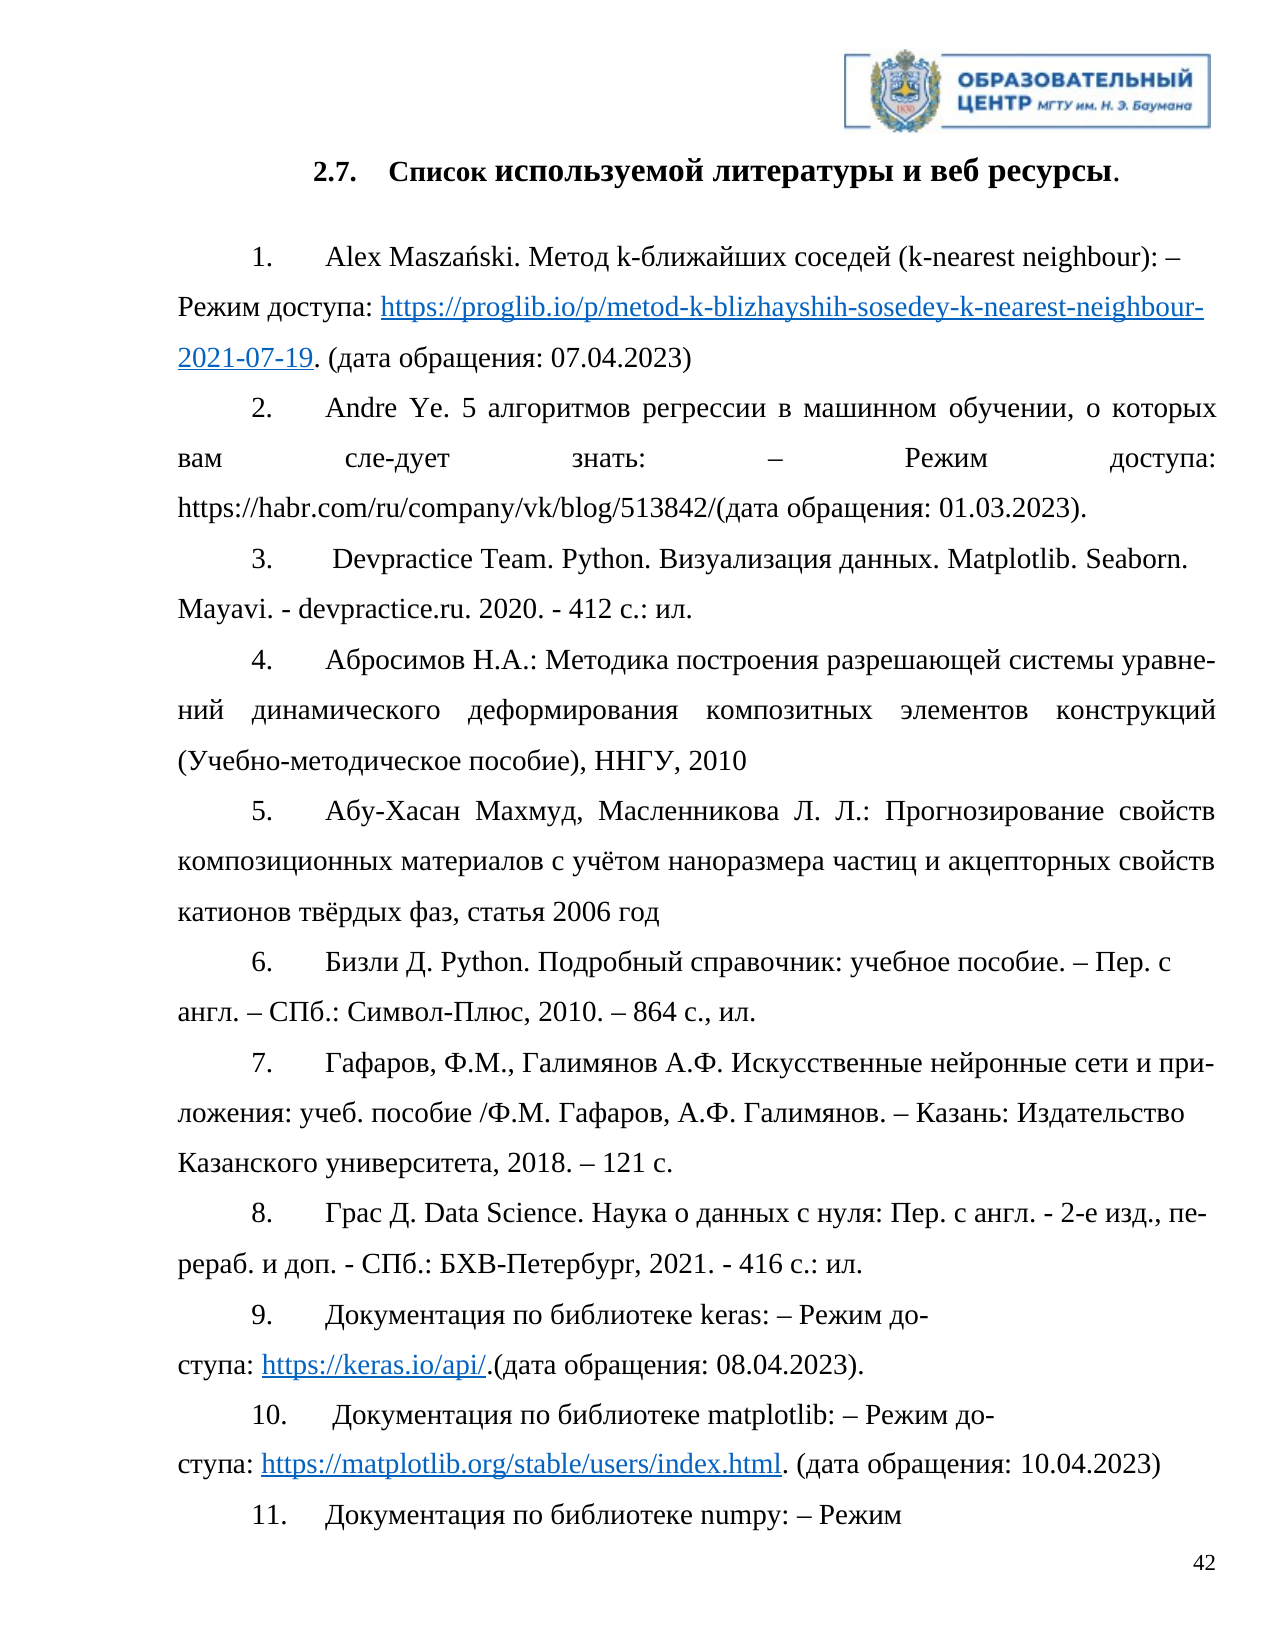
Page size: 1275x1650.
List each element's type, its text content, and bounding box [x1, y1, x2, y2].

list Andre Ye. 5 алгоритмов регрессии в машинном обучении, о которых вам сле-дует знать: – Режим доступа: https://habr.com/ru/company/vk/blog/513842/(дата обращения: 01.03.2023). [177, 390, 1217, 524]
list Документация по библиотеке keras: – Режим до- ступа: https://keras.io/api/.(дата обращения: 08.04.2023). [177, 1297, 929, 1381]
list Бизли Д. Python. Подробный справочник: учебное пособие. – Пер. с англ. – СПб.: Символ-Плюс, 2010. – 864 с., ил. [177, 944, 1172, 1028]
picture [843, 48, 1211, 134]
list Документация по библиотеке numpy: – Режим [251, 1497, 1227, 1531]
list Абросимов Н.А.: Методика построения разрешающей системы уравне- ний динамического деформирования композитных элементов конструкций (Учебно-методическое пособие), ННГУ, 2010 [177, 642, 1216, 776]
list Devpractice Team. Python. Визуализация данных. Matplotlib. Seaborn. Mayavi. - devpractice.ru. 2020. - 412 с.: ил. [177, 541, 1188, 625]
text ступа: https://matplotlib.org/stable/users/index.html. (дата обращения: 10.04.2023) [177, 1446, 1227, 1480]
list Alex Maszański. Метод k-ближайших соседей (k-nearest neighbour): – Режим доступа: https://proglib.io/p/metod-k-blizhayshih-sosedey-k-nearest-neighbour- 2021-07-19. (дата обращения: 07.04.2023) [177, 239, 1206, 373]
subtitle Список используемой литературы и веб ресурсы. [313, 150, 1227, 188]
list Гафаров, Ф.М., Галимянов А.Ф. Искусственные нейронные сети и при- ложения: учеб. пособие /Ф.М. Гафаров, А.Ф. Галимянов. – Казань: Издательство Казанского университета, 2018. – 121 с. [177, 1045, 1215, 1179]
list Грас Д. Data Science. Наука о данных с нуля: Пер. с англ. - 2-е изд., пе- рераб. и доп. - СПб.: БХВ-Петербурr, 2021. - 416 с.: ил. [177, 1196, 1208, 1280]
list Документация по библиотеке matplotlib: – Режим до- [251, 1397, 1227, 1431]
list Абу-Хасан Махмуд, Масленникова Л. Л.: Прогнозирование свойств композиционных материалов с учётом наноразмера частиц и акцепторных свойств катионов твёрдых фаз, статья 2006 год [177, 793, 1216, 927]
